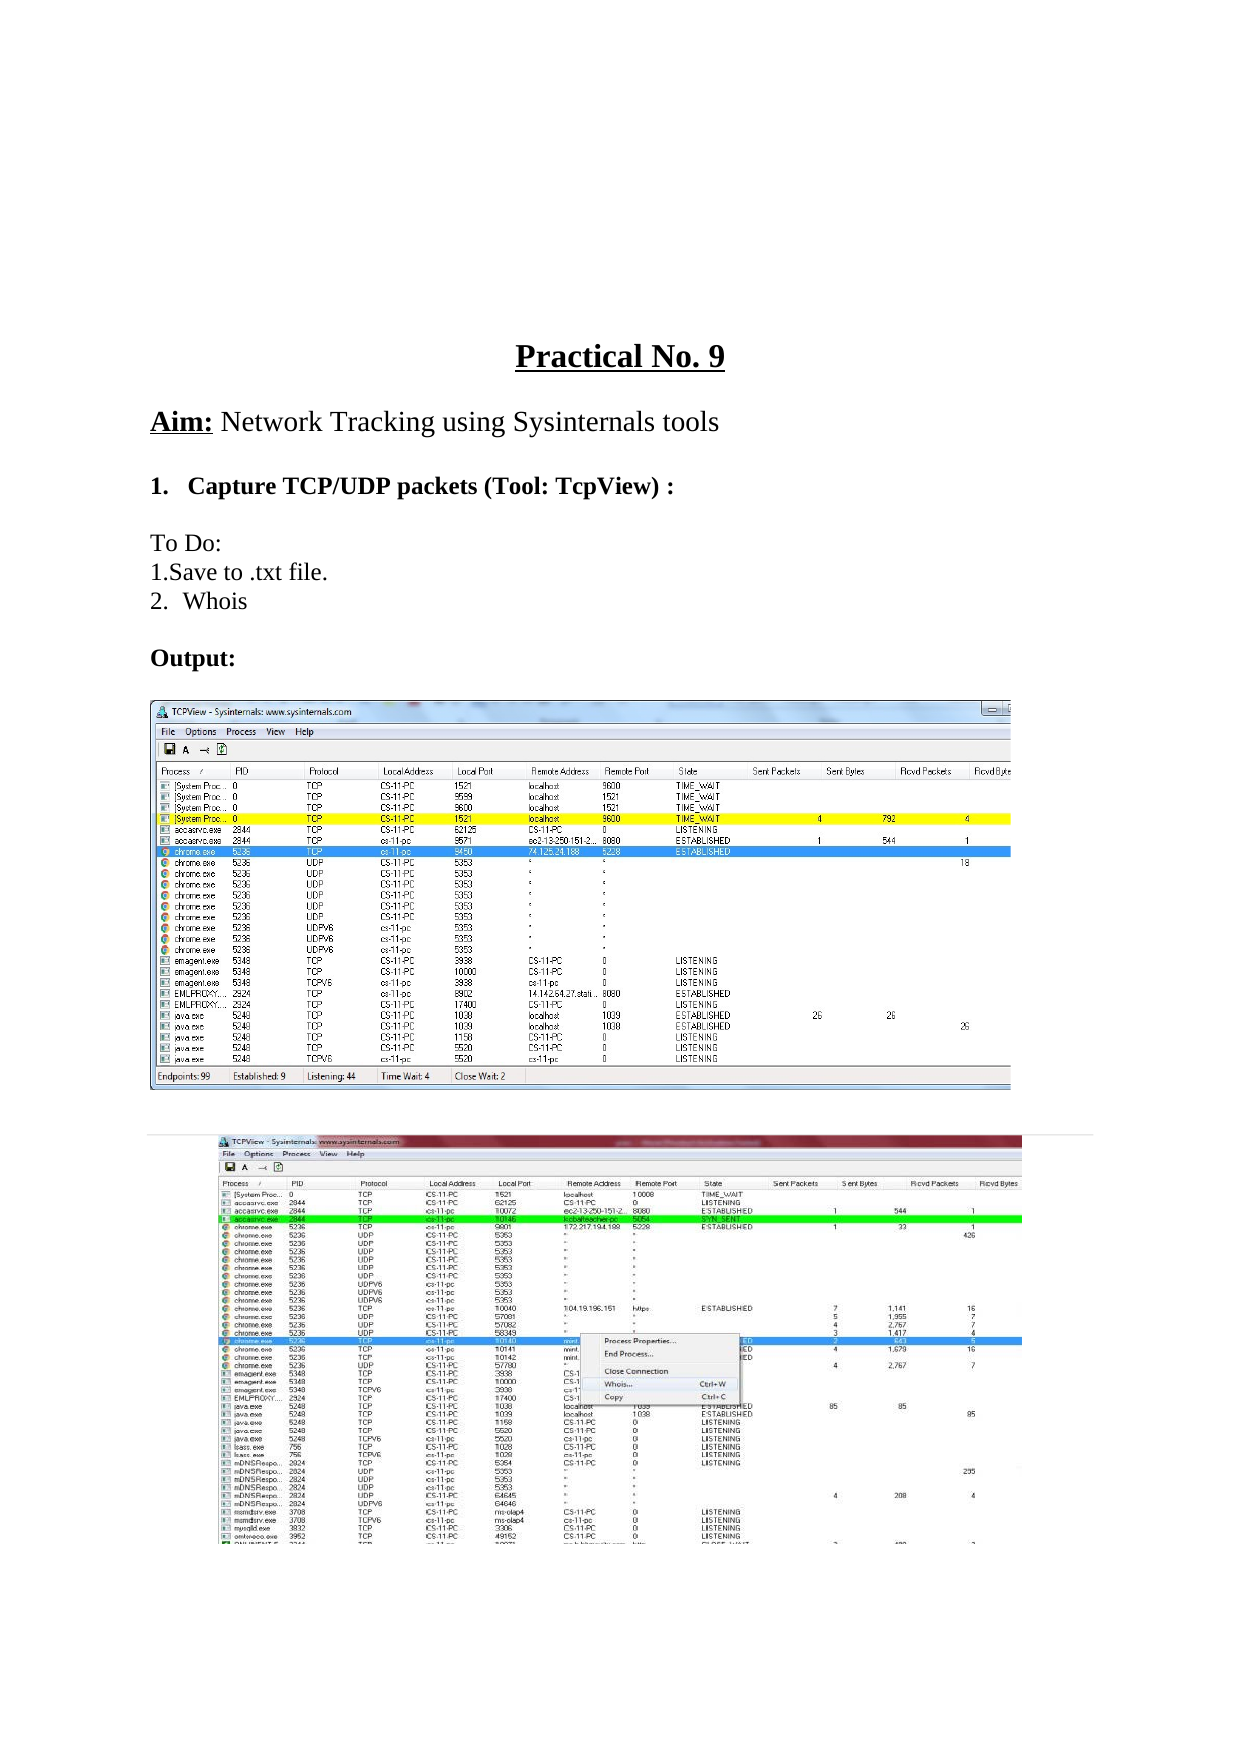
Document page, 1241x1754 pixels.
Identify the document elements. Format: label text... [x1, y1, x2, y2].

text 2. Whois [150, 586, 1090, 614]
text 1.Save to .txt file. [150, 557, 1090, 586]
text Aim: Network Tracking using Sysinternals tools [150, 404, 1090, 437]
picture [150, 700, 1011, 1090]
picture [218, 1136, 1022, 1544]
text Practical No. 9 [150, 337, 1090, 375]
text Output: [150, 643, 1090, 672]
list Capture TCP/UDP packets (Tool: TcpView) : [150, 471, 1090, 499]
text To Do: [150, 528, 1090, 557]
